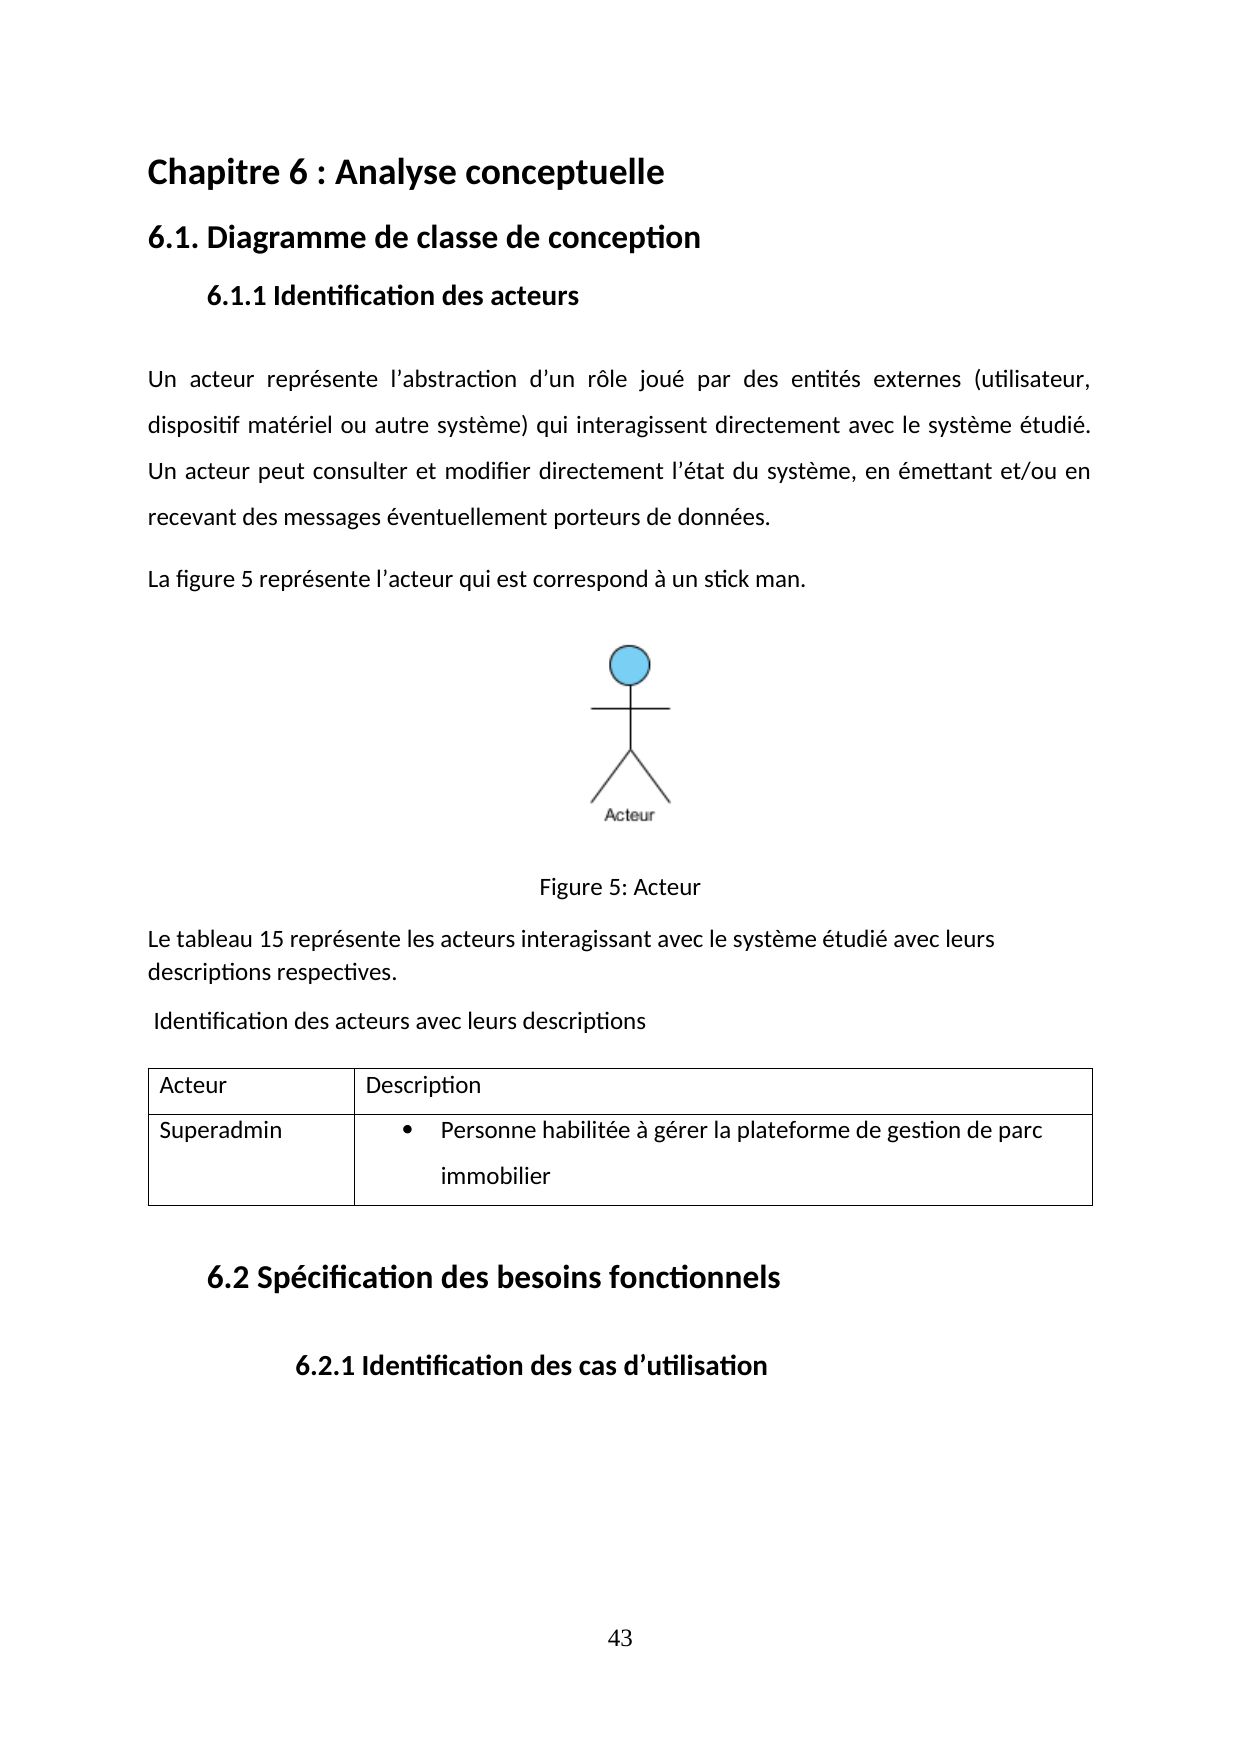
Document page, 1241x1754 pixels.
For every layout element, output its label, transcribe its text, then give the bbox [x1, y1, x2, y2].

subtitle 6.2 Spécification des besoins fonctionnels [207, 1256, 1093, 1296]
text Chapitre 6 : Analyse conceptuelle [148, 148, 1093, 193]
text Figure 5: Acteur [148, 871, 1093, 902]
text Le tableau 15 représente les acteurs interagissant avec le système étudié avec leurs descriptions respectives. [148, 923, 1093, 986]
subtitle 6.1.1 Identification des acteurs [207, 277, 1093, 313]
table_header Description [355, 1069, 1092, 1113]
table_cell Personne habilitée à gérer la plateforme de gestion de parc immobilier [355, 1115, 1092, 1205]
text La figure 5 représente l’acteur qui est correspond à un stick man. [148, 563, 1093, 594]
text Identification des acteurs avec leurs descriptions [148, 1005, 1093, 1036]
subtitle 6.2.1 Identification des cas d’utilisation [295, 1347, 1093, 1383]
table_cell Superadmin [149, 1115, 354, 1205]
text Un acteur représente l’abstraction d’un rôle joué par des entités externes (utilisateur, dispositif matériel ou autre système) qui interagissent directement avec le système étudié. Un acteur peut consulter et modifier directement l’état du système, en émettant et/ou en recevant des messages éventuellement porteurs de données. [148, 363, 1093, 531]
text 6.1. Diagramme de classe de conception [148, 216, 1093, 257]
picture [556, 625, 690, 840]
table_header Acteur [149, 1069, 354, 1113]
